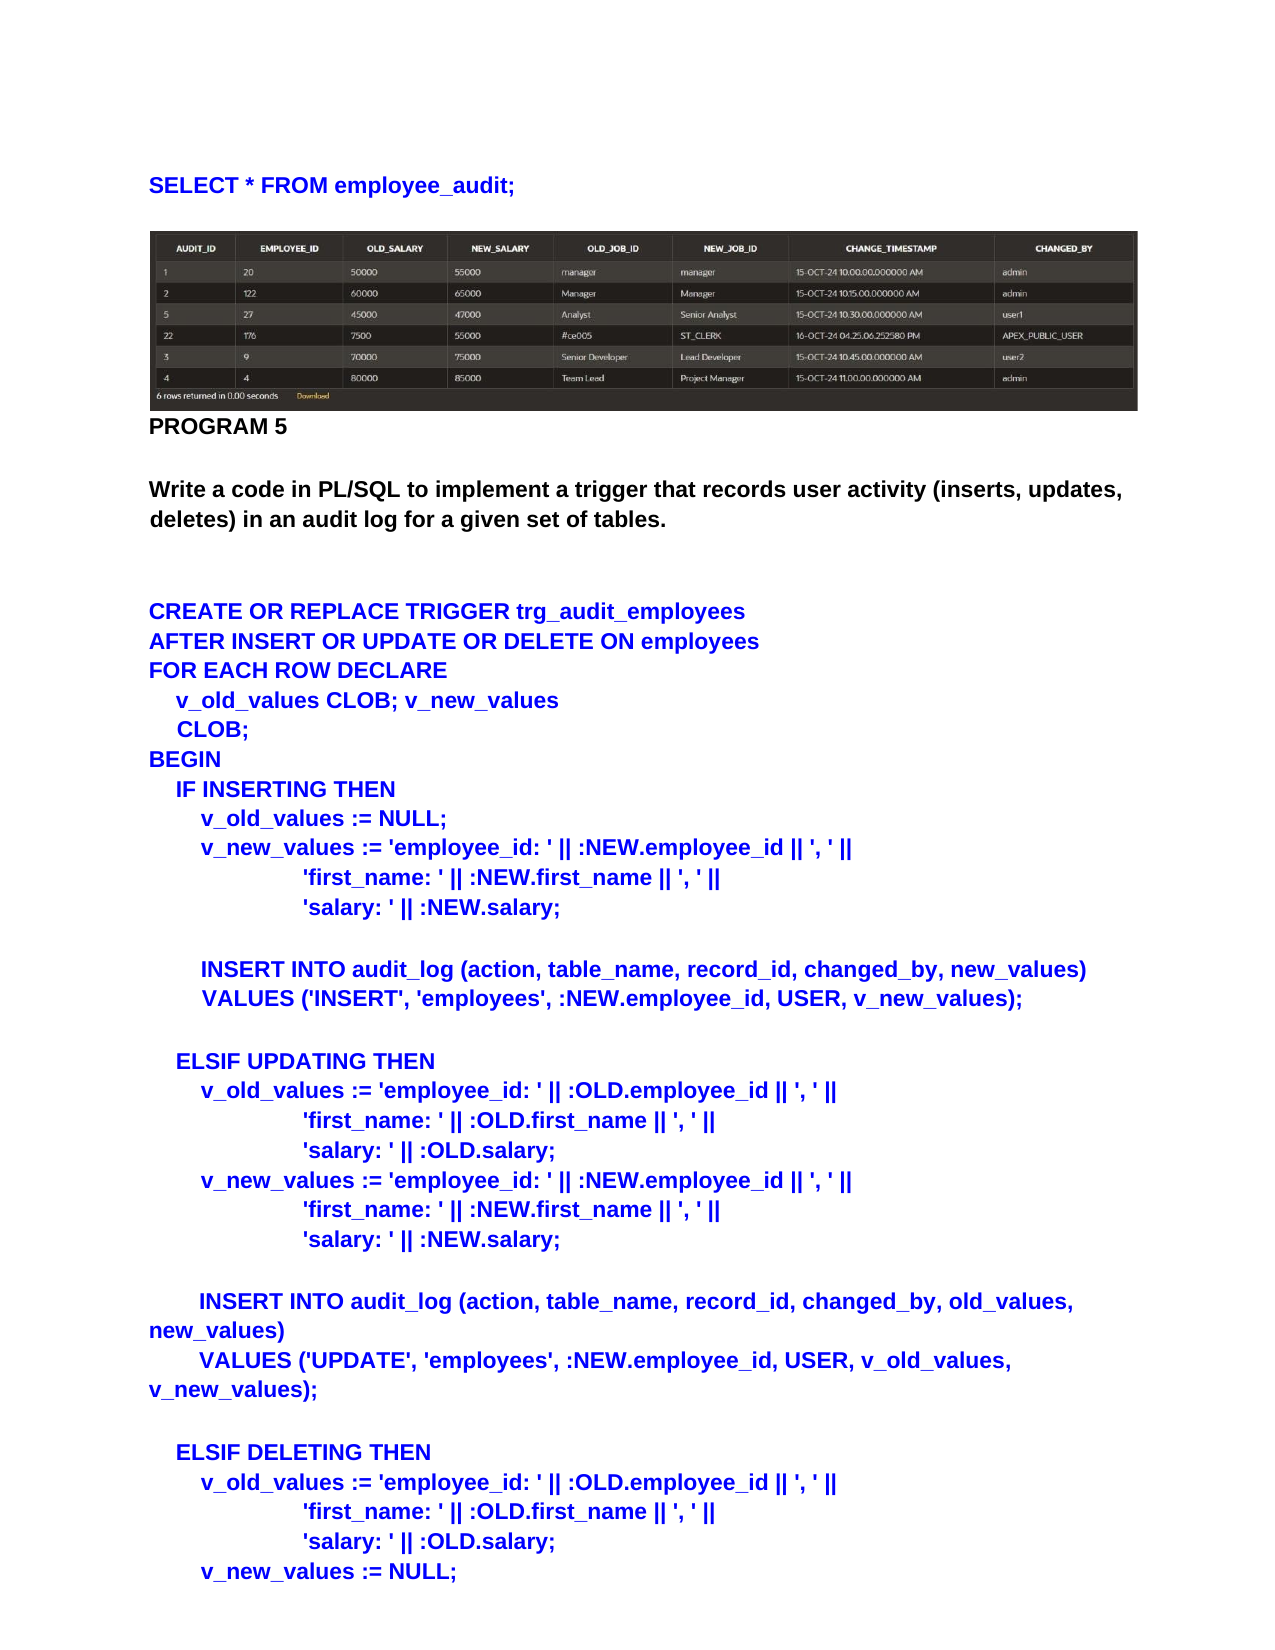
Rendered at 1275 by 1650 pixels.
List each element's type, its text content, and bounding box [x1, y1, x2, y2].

text 'first_name: ' || :NEW.first_name || ', ' || [303, 864, 1135, 890]
text v_old_values := 'employee_id: ' || :OLD.employee_id || ', ' || [201, 1468, 1135, 1495]
text INSERT INTO audit_log (action, table_name, record_id, changed_by, new_values) VALUES ('INSERT', 'employees', :NEW.employee_id, USER, v_new_values); [201, 956, 1135, 1011]
text 'first_name: ' || :NEW.first_name || ', ' || [303, 1196, 1135, 1223]
text v_new_values := NULL; [201, 1558, 1135, 1584]
text ELSIF UPDATING THEN [176, 1048, 1135, 1074]
picture [150, 231, 1138, 411]
text INSERT INTO audit_log (action, table_name, record_id, changed_by, old_values, new_values) [148, 1288, 1135, 1343]
text v_old_values CLOB; v_new_values CLOB; [176, 687, 559, 742]
text v_new_values := 'employee_id: ' || :NEW.employee_id || ', ' || [201, 834, 1135, 861]
text 'salary: ' || :OLD.salary; [303, 1528, 1135, 1554]
text 'first_name: ' || :OLD.first_name || ', ' || [303, 1107, 1135, 1133]
text Write a code in PL/SQL to implement a trigger that records user activity (inserts, updates, deletes) in an audit log for a given set of tables. [148, 476, 1125, 532]
text 'salary: ' || :NEW.salary; [303, 894, 1135, 920]
text ELSIF DELETING THEN [176, 1439, 1135, 1465]
text FOR EACH ROW DECLARE [148, 657, 449, 684]
text VALUES ('UPDATE', 'employees', :NEW.employee_id, USER, v_old_values, v_new_values); [148, 1347, 1135, 1402]
text v_new_values := 'employee_id: ' || :NEW.employee_id || ', ' || [201, 1167, 1135, 1193]
text IF INSERTING THEN v_old_values := NULL; [176, 776, 546, 831]
text BEGIN [148, 746, 1135, 772]
text v_old_values := 'employee_id: ' || :OLD.employee_id || ', ' || [201, 1077, 1135, 1104]
text AFTER INSERT OR UPDATE OR DELETE ON employees [148, 628, 1135, 654]
text PROGRAM 5 [148, 413, 1125, 439]
text 'first_name: ' || :OLD.first_name || ', ' || [303, 1498, 1135, 1524]
text SELECT * FROM employee_audit; [148, 172, 1135, 198]
text 'salary: ' || :OLD.salary; [303, 1137, 1135, 1163]
text 'salary: ' || :NEW.salary; [303, 1226, 1135, 1252]
text CREATE OR REPLACE TRIGGER trg_audit_employees [148, 598, 1135, 624]
